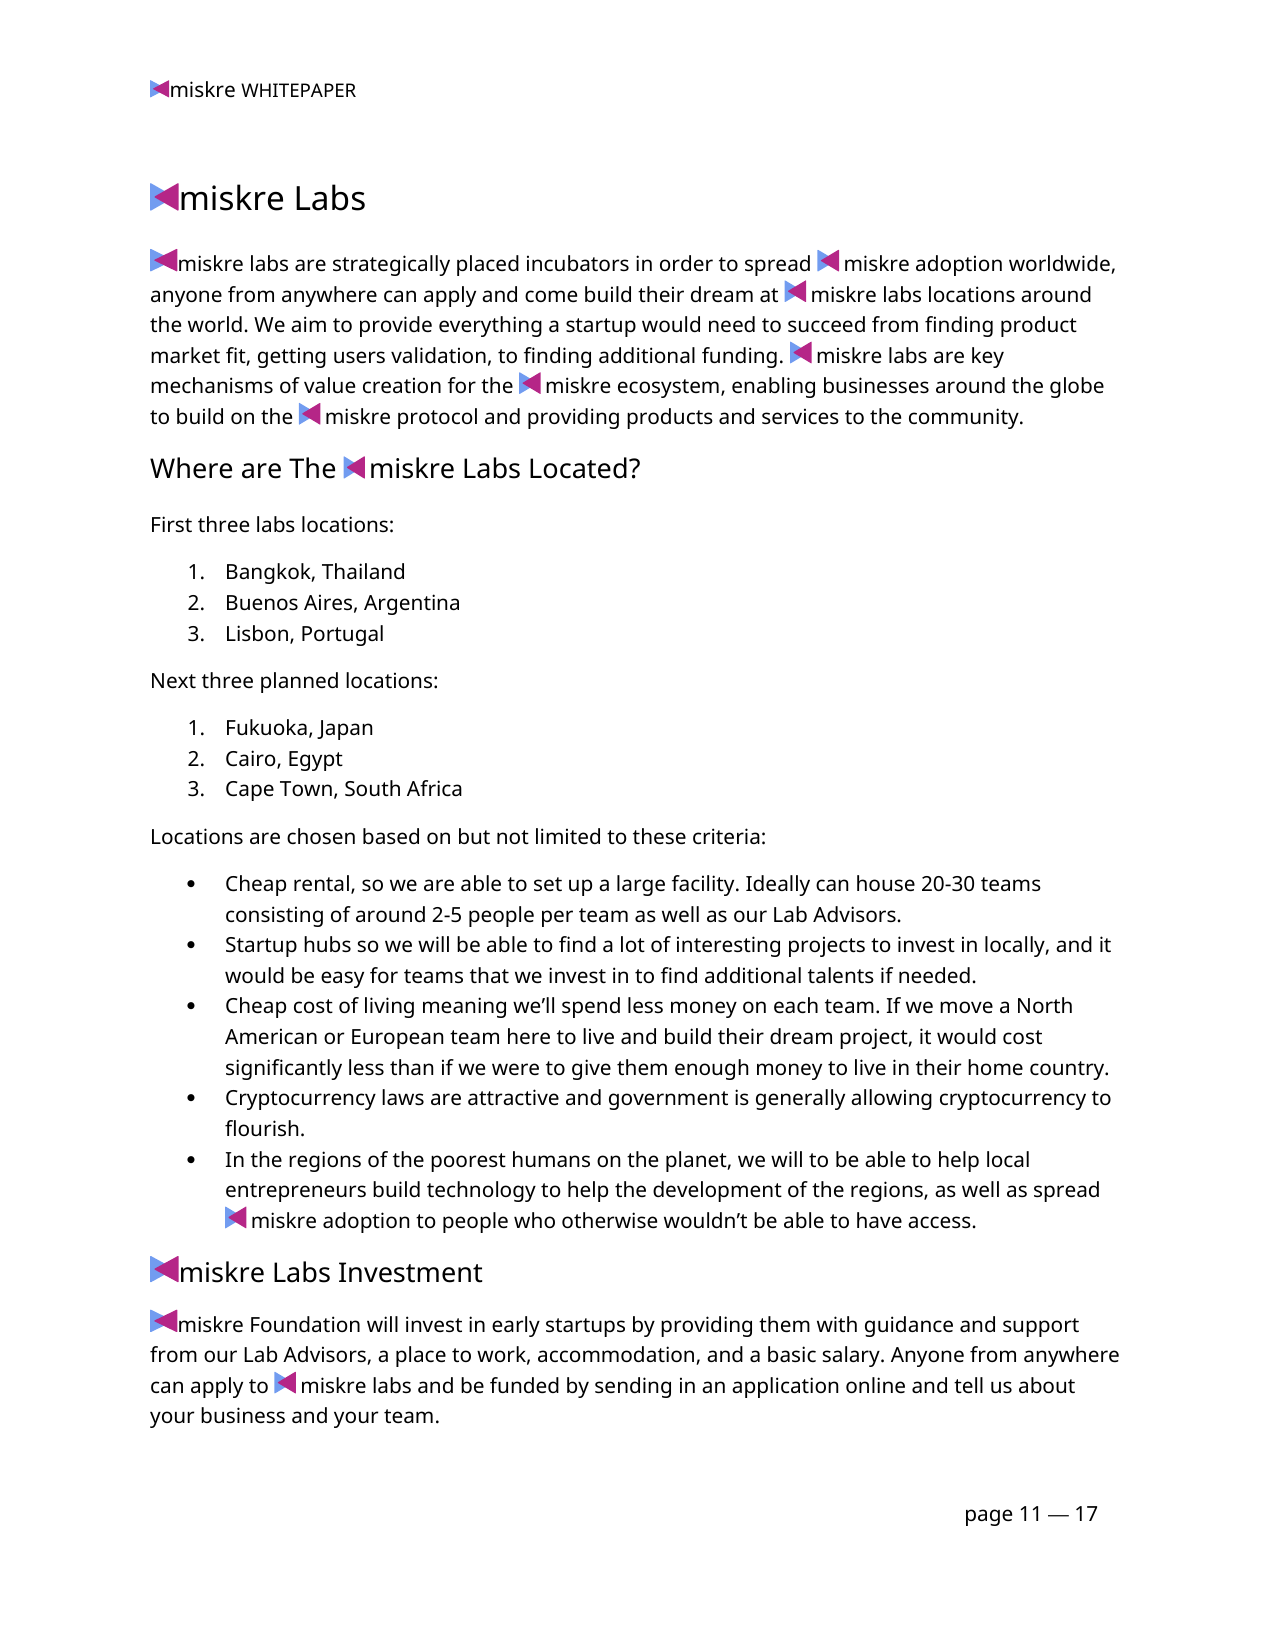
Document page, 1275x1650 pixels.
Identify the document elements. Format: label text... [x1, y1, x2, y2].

subtitle Where are The miskre Labs Located? [150, 449, 1125, 486]
list Startup hubs so we will be able to find a lot of interesting projects to invest in locally, and it would be easy for teams that we invest in to find additional talents if needed. [187, 930, 1125, 989]
text miskre Labs Investment [150, 1253, 1125, 1290]
subtitle miskre Labs [150, 175, 1125, 220]
list Fukuoka, Japan [187, 713, 1125, 742]
text First three labs locations: [150, 510, 1125, 538]
text miskre labs are strategically placed incubators in order to spread miskre adoption worldwide, anyone from anywhere can apply and come build their dream at miskre labs locations around the world. We aim to provide everything a startup would need to succeed from finding product market fit, getting users validation, to finding additional funding. miskre labs are key mechanisms of value creation for the miskre ecosystem, enabling businesses around the globe to build on the miskre protocol and providing products and services to the community. [150, 249, 1125, 431]
list Lisbon, Portugal [187, 619, 1125, 647]
list In the regions of the poorest humans on the planet, we will to be able to help local entrepreneurs build technology to help the development of the regions, as well as spread miskre adoption to people who otherwise wouldn’t be able to have access. [187, 1145, 1125, 1234]
list Buenos Aires, Argentina [187, 588, 1125, 616]
list Cheap rental, so we are able to set up a large facility. Ideally can house 20-30 teams consisting of around 2-5 people per team as well as our Lab Advisors. [187, 869, 1125, 928]
list Cheap cost of living meaning we’ll spend less money on each team. If we move a North American or European team here to live and build their dream project, it would cost significantly less than if we were to give them enough money to live in their home country. [187, 992, 1125, 1081]
text Locations are chosen based on but not limited to these criteria: [150, 822, 1125, 850]
list Cryptocurrency laws are attractive and government is generally allowing cryptocurrency to flourish. [187, 1083, 1125, 1142]
text miskre Foundation will invest in early startups by providing them with guidance and support from our Lab Advisors, a place to work, accommodation, and a basic salary. Anyone from anywhere can apply to miskre labs and be funded by sending in an application online and tell us about your business and your team. [150, 1310, 1125, 1430]
text Next three planned locations: [150, 666, 1125, 694]
list Cairo, Egypt [187, 744, 1125, 772]
list Cape Town, South Africa [187, 774, 1125, 803]
list Bangkok, Thailand [187, 557, 1125, 586]
